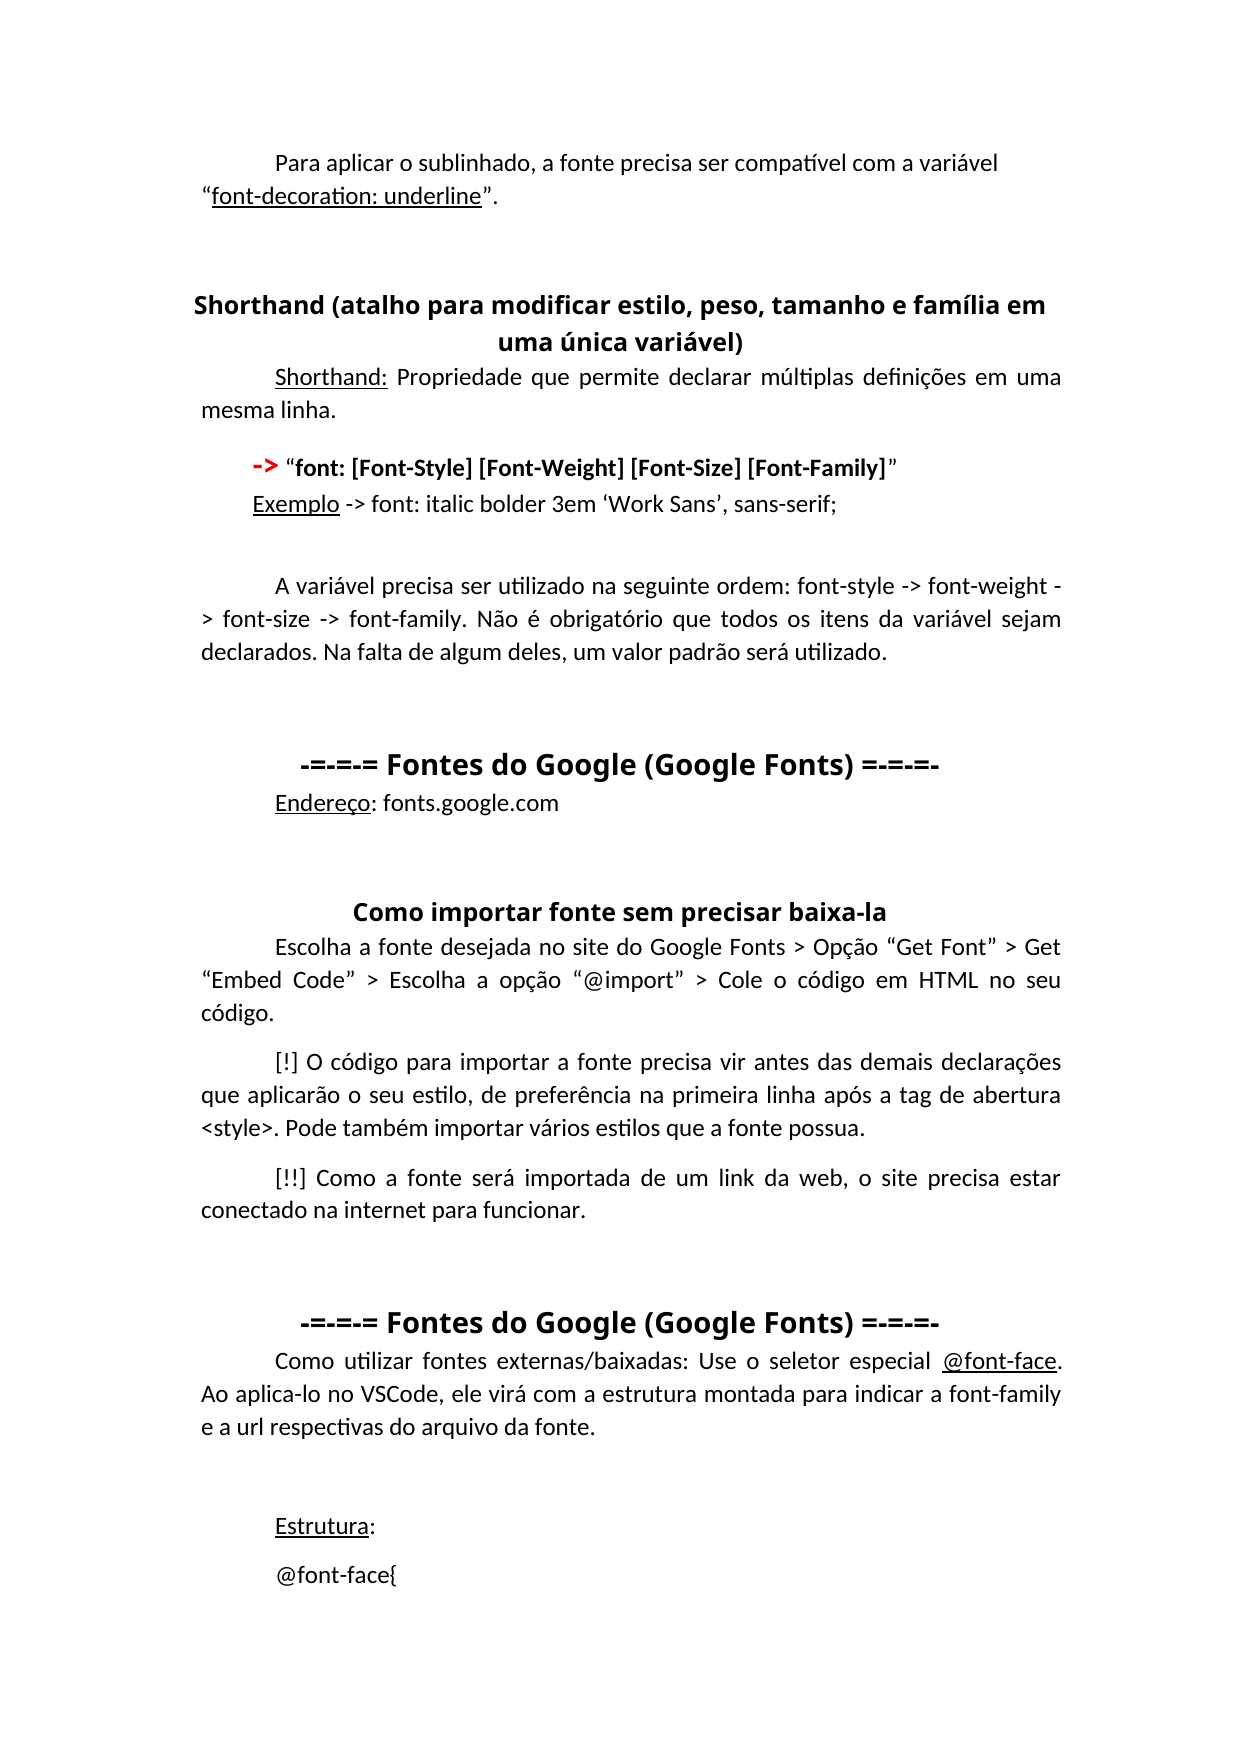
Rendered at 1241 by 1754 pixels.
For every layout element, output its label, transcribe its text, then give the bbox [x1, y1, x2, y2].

text Endereço: fonts.google.com [201, 787, 1063, 817]
subtitle -=-=-= Fontes do Google (Google Fonts) =-=-=- [177, 744, 1063, 783]
text [!] O código para importar a fonte precisa vir antes das demais declarações que aplicarão o seu estilo, de preferência na primeira linha após a tag de abertura <style>. Pode também importar vários estilos que a fonte possua. [201, 1046, 1063, 1143]
text Estrutura: [201, 1510, 1063, 1541]
text @font-face{ [201, 1559, 1063, 1590]
list Exemplo -> font: italic bolder 3em ‘Work Sans’, sans-serif; [252, 488, 1063, 518]
text Para aplicar o sublinhado, a fonte precisa ser compatível com a variável “font-decoration: underline”. [201, 148, 1063, 211]
text [!!] Como a fonte será importada de um link da web, o site precisa estar conectado na internet para funcionar. [201, 1162, 1063, 1225]
subtitle Shorthand (atalho para modificar estilo, peso, tamanho e família em uma única variável) [177, 288, 1063, 359]
text Shorthand: Propriedade que permite declarar múltiplas definições em uma mesma linha. [201, 362, 1063, 425]
subtitle Como importar fonte sem precisar baixa-la [177, 894, 1063, 928]
text A variável precisa ser utilizado na seguinte ordem: font-style -> font-weight -> font-size -> font-family. Não é obrigatório que todos os itens da variável sejam declarados. Na falta de algum deles, um valor padrão será utilizado. [201, 571, 1063, 667]
text Escolha a fonte desejada no site do Google Fonts > Opção “Get Font” > Get “Embed Code” > Escolha a opção “@import” > Cole o código em HTML no seu código. [201, 931, 1063, 1027]
list -> “font: [Font-Style] [Font-Weight] [Font-Size] [Font-Family]” [252, 444, 1063, 485]
subtitle -=-=-= Fontes do Google (Google Fonts) =-=-=- [177, 1302, 1063, 1342]
text Como utilizar fontes externas/baixadas: Use o seletor especial @font-face. Ao aplica-lo no VSCode, ele virá com a estrutura montada para indicar a font-family e a url respectivas do arquivo da fonte. [201, 1345, 1063, 1441]
